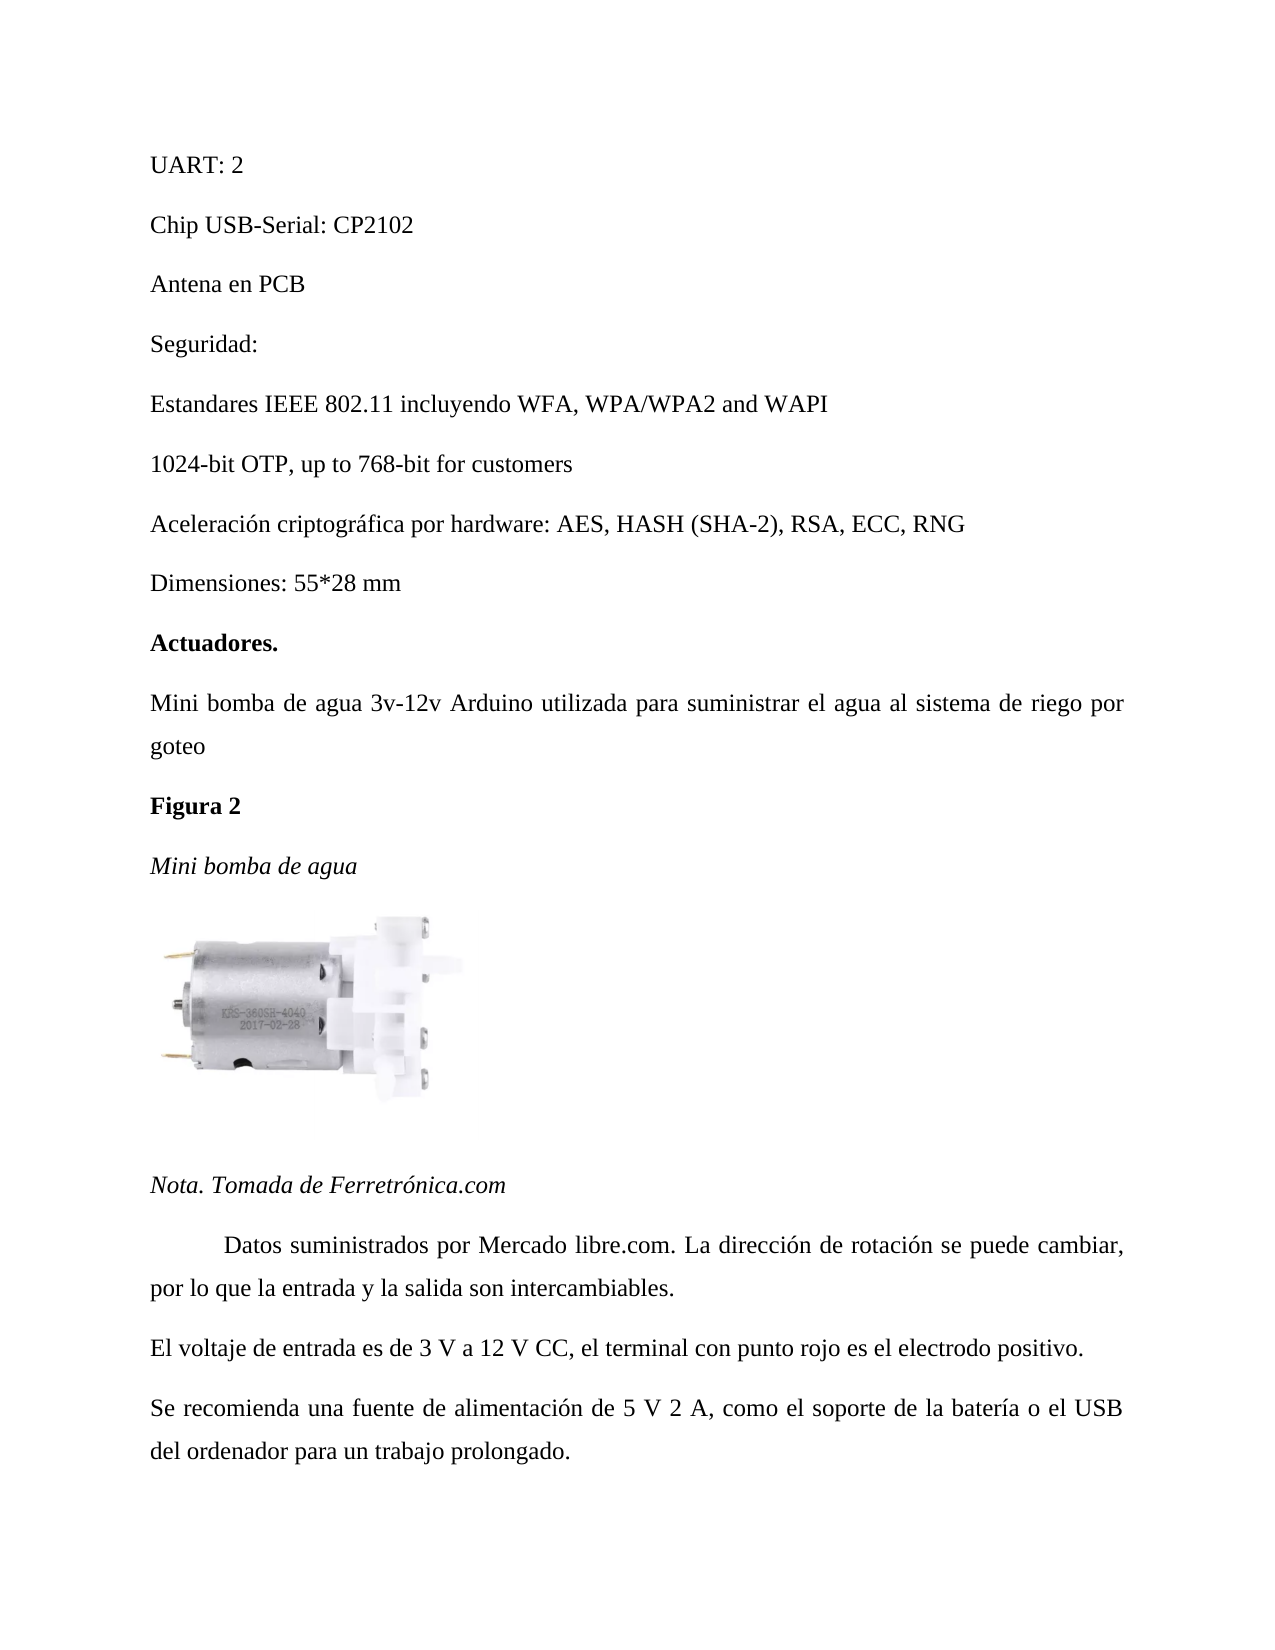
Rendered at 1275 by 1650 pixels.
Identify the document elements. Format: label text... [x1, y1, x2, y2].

text Mini bomba de agua [150, 851, 1125, 879]
text Chip USB-Serial: CP2102 [150, 210, 1125, 238]
text Dimensiones: 55*28 mm [150, 568, 1125, 597]
text El voltaje de entrada es de 3 V a 12 V CC, el terminal con punto rojo es el electrodo positivo. [150, 1333, 1125, 1362]
text Seguridad: [150, 329, 1125, 358]
text 1024-bit OTP, up to 768-bit for customers [150, 449, 1125, 478]
text UART: 2 [150, 150, 1125, 179]
text Actuadores. [150, 628, 1125, 657]
text Figura 2 [150, 791, 1125, 820]
text Antena en PCB [150, 269, 1125, 298]
picture [150, 910, 479, 1140]
text Mini bomba de agua 3v-12v Arduino utilizada para suministrar el agua al sistema de riego por goteo [150, 688, 1125, 760]
text Nota. Tomada de Ferretrónica.com [150, 1171, 1125, 1199]
text Datos suministrados por Mercado libre.com. La dirección de rotación se puede cambiar, por lo que la entrada y la salida son intercambiables. [150, 1230, 1125, 1302]
text Se recomienda una fuente de alimentación de 5 V 2 A, como el soporte de la batería o el USB del ordenador para un trabajo prolongado. [150, 1393, 1125, 1465]
text Aceleración criptográfica por hardware: AES, HASH (SHA-2), RSA, ECC, RNG [150, 509, 1125, 537]
text Estandares IEEE 802.11 incluyendo WFA, WPA/WPA2 and WAPI [150, 389, 1125, 418]
